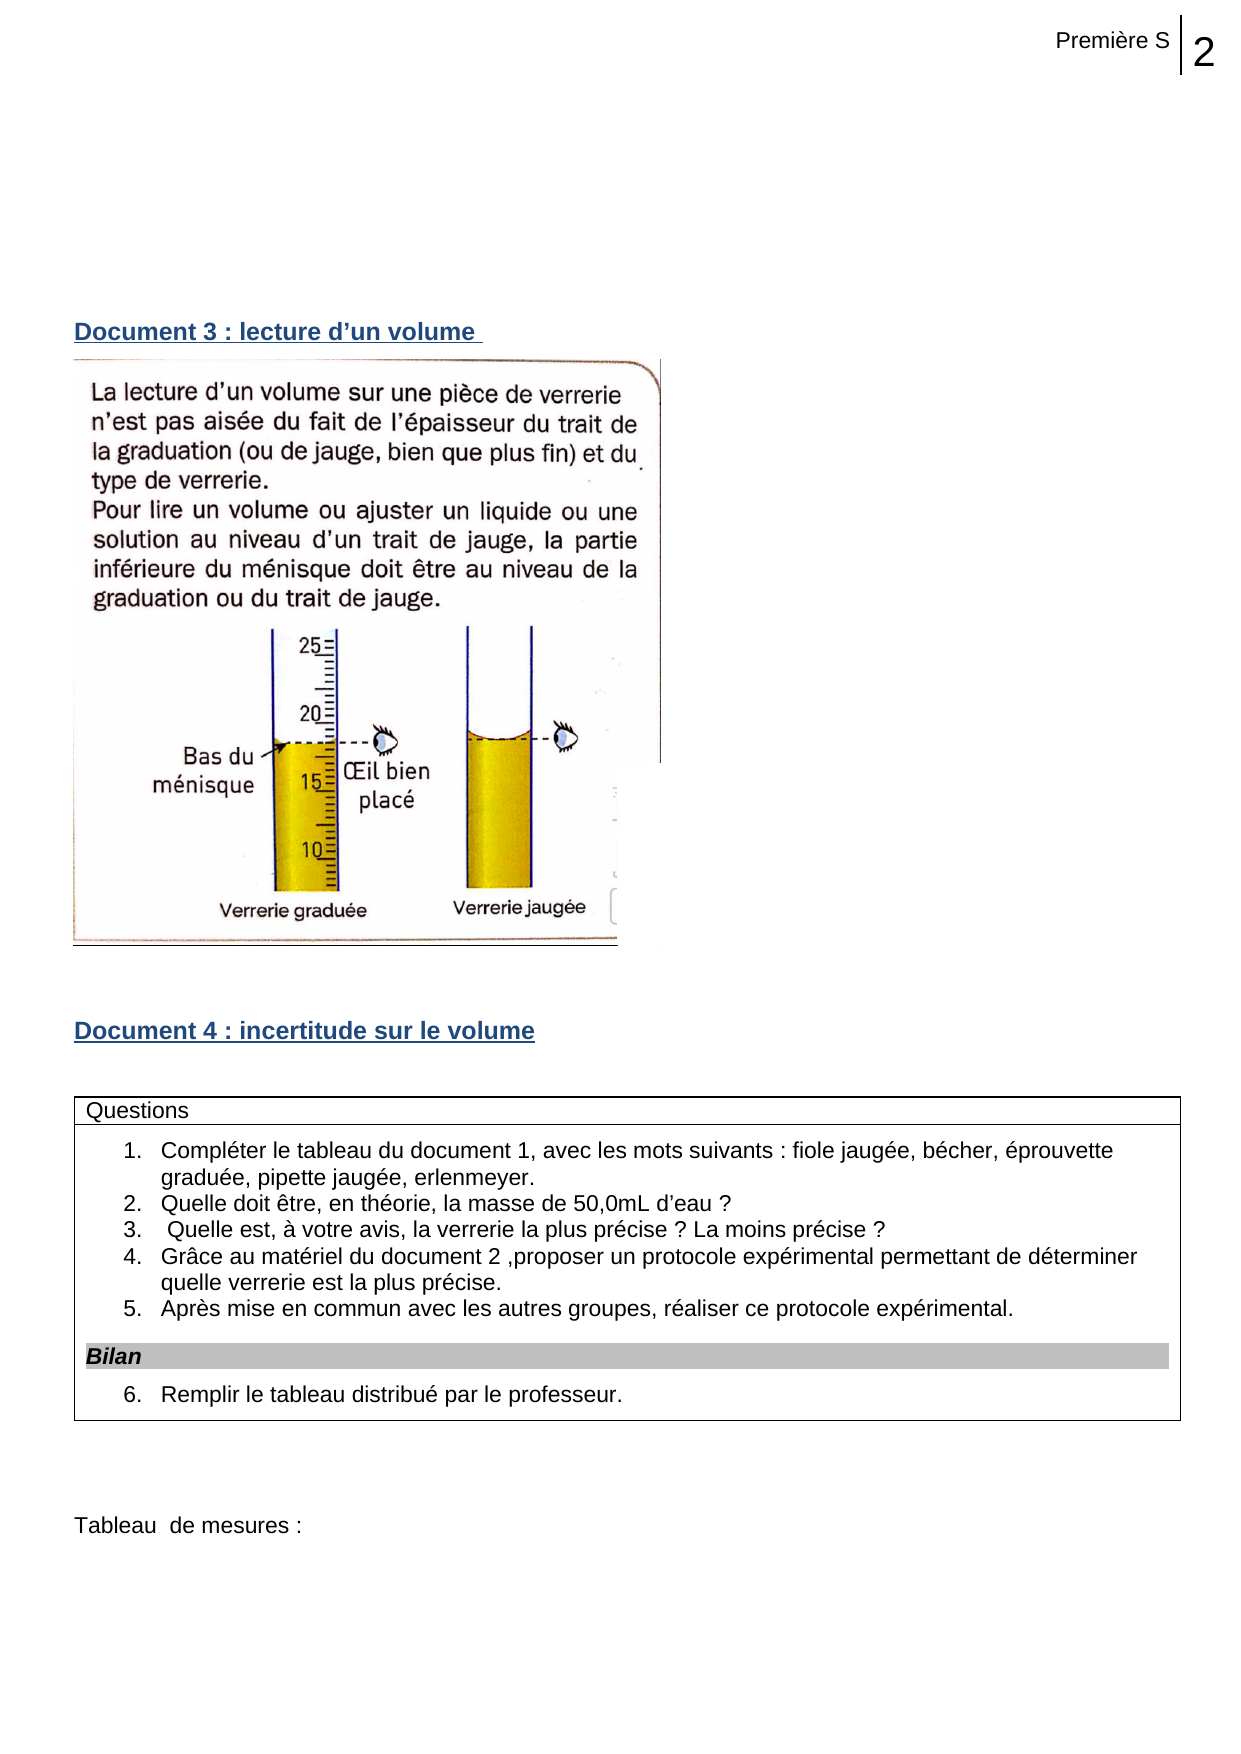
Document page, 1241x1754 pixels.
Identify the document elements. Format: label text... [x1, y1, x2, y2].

table_header Questions [75, 1098, 1180, 1124]
picture [73, 359, 661, 946]
table_cell Compléter le tableau du document 1, avec les mots suivants : fiole jaugée, bécher, éprouvette graduée, pipette jaugée, erlenmeyer. Quelle doit être, en théorie, la masse de 50,0mL d’eau ? Quelle est, à votre avis, la verrerie la plus précise ? La moins précise ? Grâce au matériel du document 2 ,proposer un protocole expérimental permettant de déterminer quelle verrerie est la plus précise. Après mise en commun avec les autres groupes, réaliser ce protocole expérimental. Bilan Remplir le tableau distribué par le professeur. [75, 1125, 1180, 1420]
subtitle Document 4 : incertitude sur le volume [74, 1016, 1181, 1045]
subtitle Document 3 : lecture d’un volume [74, 317, 1181, 345]
text Tableau de mesures : [74, 1512, 1181, 1538]
